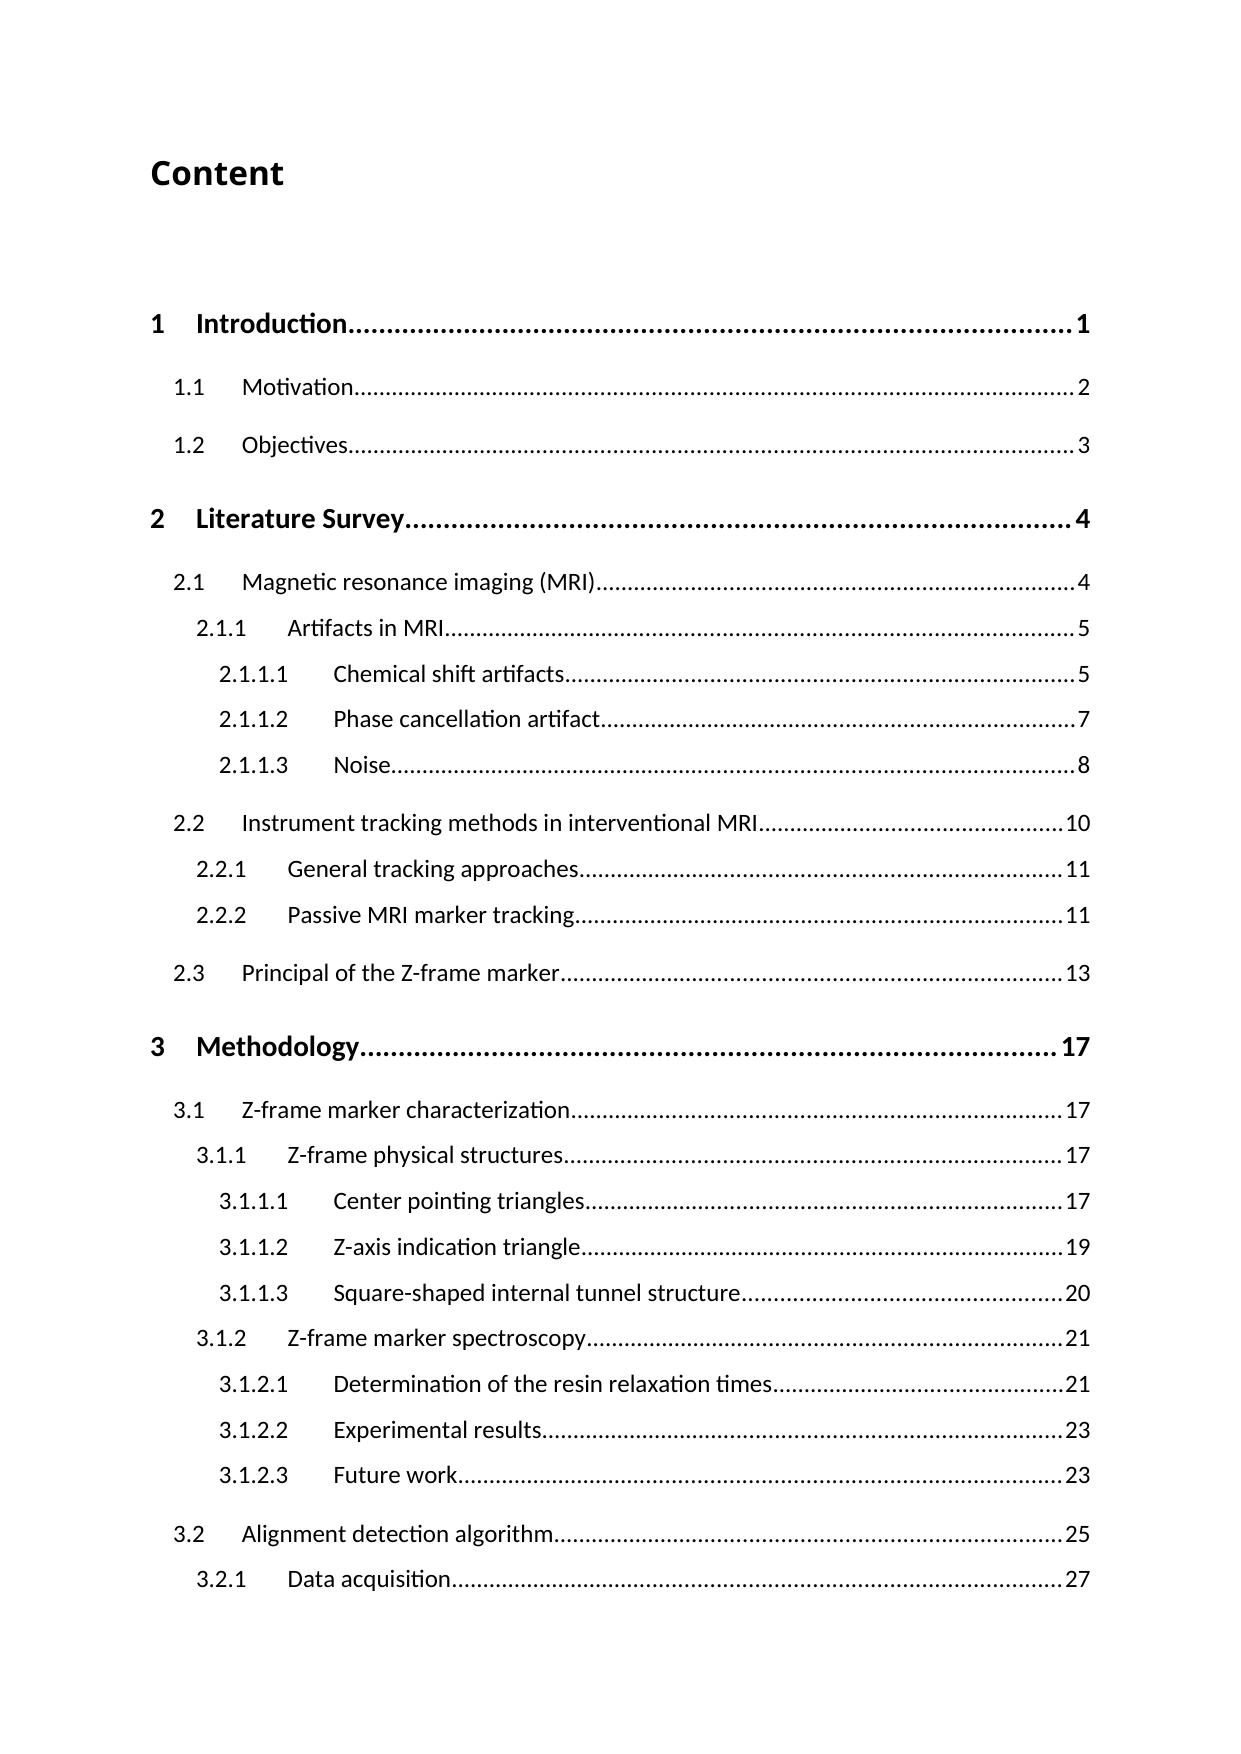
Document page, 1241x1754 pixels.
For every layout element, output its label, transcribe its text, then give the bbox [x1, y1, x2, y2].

text 3.1.1.1 Center pointing triangles 17 [219, 1185, 1090, 1216]
text 3.1.1.2 Z-axis indication triangle 19 [219, 1231, 1090, 1262]
text Content [150, 150, 1090, 195]
text 2.2.1 General tracking approaches 11 [196, 853, 1090, 884]
text 3.1.2 Z-frame marker spectroscopy 21 [196, 1322, 1090, 1353]
text 2.3 Principal of the Z-frame marker 13 [173, 957, 1090, 988]
text 1.1 Motivation 2 [173, 371, 1090, 402]
text 3.1.2.2 Experimental results 23 [219, 1414, 1090, 1444]
text 3.1.2.1 Determination of the resin relaxation times 21 [219, 1368, 1090, 1399]
text 3.1.1.3 Square-shaped internal tunnel structure 20 [219, 1277, 1090, 1307]
text 2 Literature Survey 4 [150, 500, 1090, 536]
text 3.2 Alignment detection algorithm 25 [173, 1518, 1090, 1548]
text 2.2.2 Passive MRI marker tracking 11 [196, 899, 1090, 929]
text 2.1.1 Artifacts in MRI 5 [196, 612, 1090, 643]
text 1 Introduction 1 [150, 306, 1090, 341]
text 2.2 Instrument tracking methods in interventional MRI 10 [173, 807, 1090, 838]
text 2.1.1.3 Noise 8 [219, 749, 1090, 780]
text 3.2.1 Data acquisition 27 [196, 1564, 1090, 1594]
text 2.1.1.1 Chemical shift artifacts 5 [219, 658, 1090, 688]
text 2.1.1.2 Phase cancellation artifact 7 [219, 703, 1090, 734]
text 3.1.1 Z-frame physical structures 17 [196, 1139, 1090, 1170]
text 2.1 Magnetic resonance imaging (MRI) 4 [173, 566, 1090, 597]
text 1.2 Objectives 3 [173, 430, 1090, 460]
text 3 Methodology 17 [150, 1028, 1090, 1063]
text 3.1 Z-frame marker characterization 17 [173, 1094, 1090, 1124]
text 3.1.2.3 Future work 23 [219, 1460, 1090, 1490]
